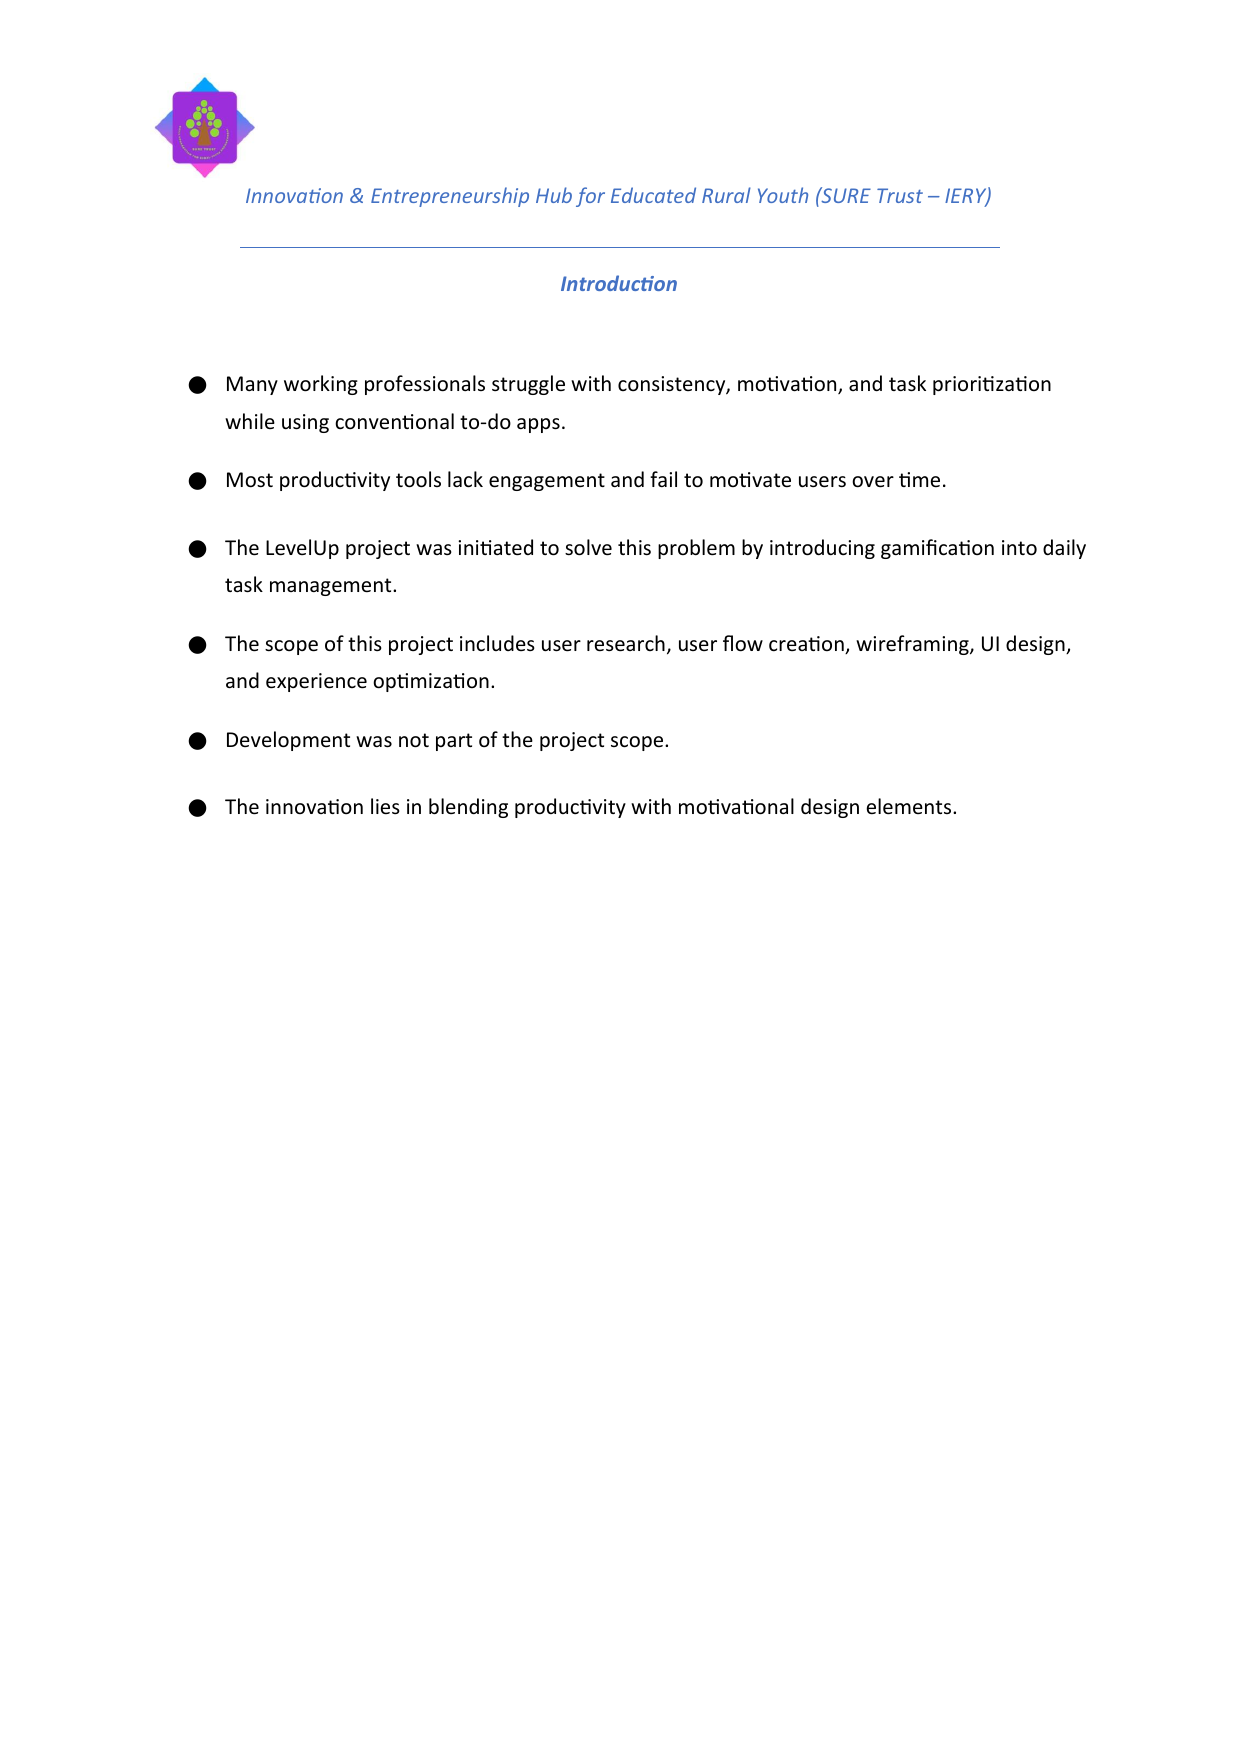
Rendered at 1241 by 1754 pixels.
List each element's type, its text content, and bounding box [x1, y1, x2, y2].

list Many working professionals struggle with consistency, motivation, and task prioritization while using conventional to-do apps. [187, 358, 1090, 435]
list Development was not part of the project scope. [187, 713, 1090, 760]
list Most productivity tools lack engagement and fail to motivate users over time. [187, 454, 1090, 501]
list The LevelUp project was initiated to solve this problem by introducing gamification into daily task management. [187, 521, 1090, 598]
list The scope of this project includes user research, user flow creation, wireframing, UI design, and experience optimization. [187, 617, 1090, 694]
picture [150, 73, 258, 182]
list The innovation lies in blending productivity with motivational design elements. [187, 781, 1090, 827]
text Introduction [240, 248, 1000, 318]
